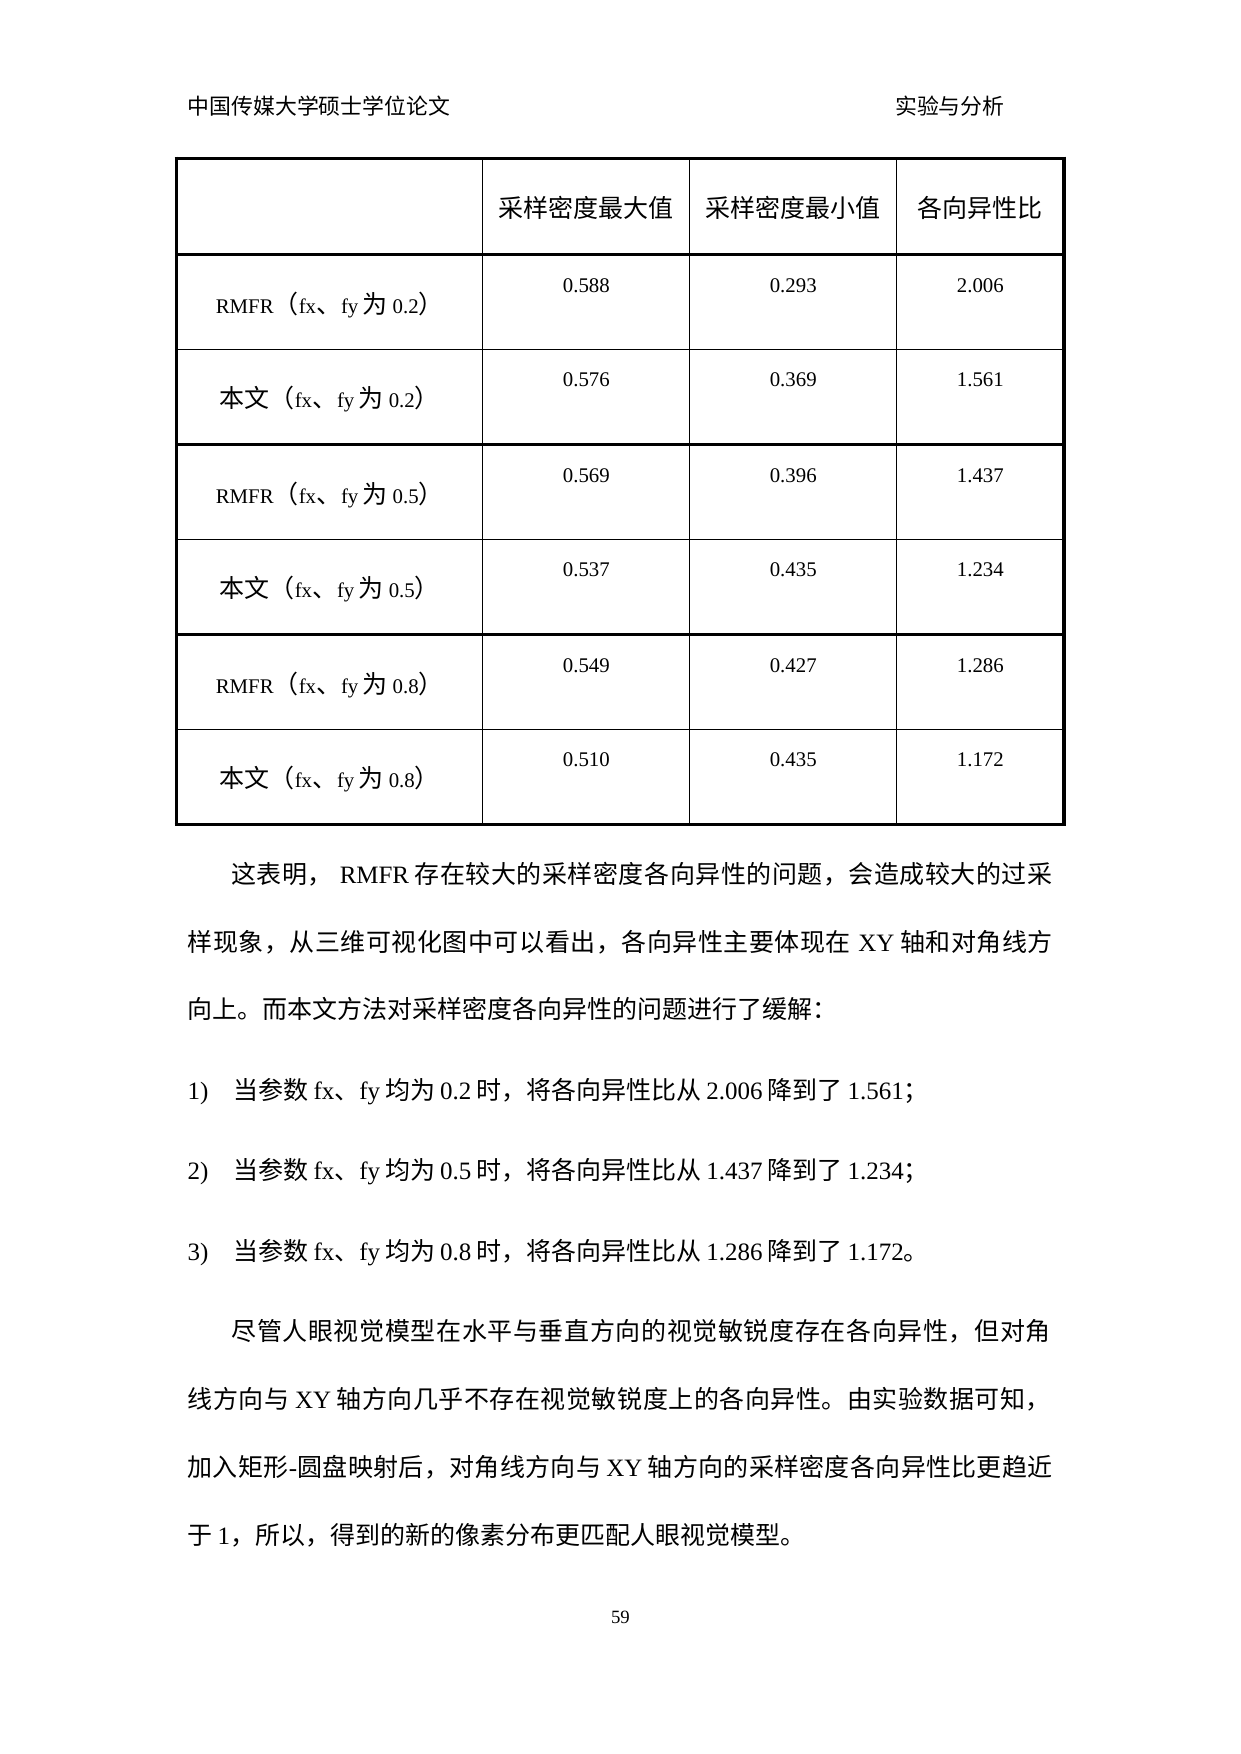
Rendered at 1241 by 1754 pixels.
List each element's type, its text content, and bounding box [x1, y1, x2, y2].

table_cell 0.510 [483, 730, 689, 823]
table_cell 0.569 [483, 446, 689, 539]
list 当参数fx、fy均为0.2时，将各向异性比从2.006降到了1.561； [187, 1054, 1053, 1122]
table_cell 0.576 [483, 350, 689, 443]
table_cell 1.234 [897, 540, 1062, 633]
table_cell 0.427 [690, 636, 896, 729]
list 当参数fx、fy均为0.8时，将各向异性比从1.286降到了1.172。 [187, 1215, 1053, 1283]
text 尽管人眼视觉模型在水平与垂直方向的视觉敏锐度存在各向异性，但对角线方向与XY轴方向几乎不存在视觉敏锐度上的各向异性。由实验数据可知，加入矩形-圆盘映射后，对角线方向与XY轴方向的采样密度各向异性比更趋近于1，所以，得到的新的像素分布更匹配人眼视觉模型。 [187, 1296, 1053, 1567]
text 这表明， RMFR存在较大的采样密度各向异性的问题，会造成较大的过采样现象，从三维可视化图中可以看出，各向异性主要体现在XY轴和对角线方向上。而本文方法对采样密度各向异性的问题进行了缓解： [187, 838, 1053, 1042]
table_cell 本文（fx、fy为0.5） [178, 540, 482, 633]
table_cell RMFR（fx、fy为0.2） [178, 256, 482, 349]
table_cell 1.172 [897, 730, 1062, 823]
table_cell 0.435 [690, 730, 896, 823]
table_cell 0.537 [483, 540, 689, 633]
table_cell RMFR（fx、fy为0.8） [178, 636, 482, 729]
table_cell 0.396 [690, 446, 896, 539]
table_cell RMFR（fx、fy为0.5） [178, 446, 482, 539]
table_cell 2.006 [897, 256, 1062, 349]
table_cell 1.286 [897, 636, 1062, 729]
table_header [178, 160, 482, 253]
table_header 采样密度最大值 [483, 160, 689, 253]
table_cell 1.437 [897, 446, 1062, 539]
table_cell 0.588 [483, 256, 689, 349]
table_cell 0.549 [483, 636, 689, 729]
table_cell 0.369 [690, 350, 896, 443]
table_cell 本文（fx、fy为0.8） [178, 730, 482, 823]
list 当参数fx、fy均为0.5时，将各向异性比从1.437降到了1.234； [187, 1135, 1053, 1203]
table_header 各向异性比 [897, 160, 1062, 253]
table_cell 0.435 [690, 540, 896, 633]
table_cell 1.561 [897, 350, 1062, 443]
table_cell 本文（fx、fy为0.2） [178, 350, 482, 443]
table_cell 0.293 [690, 256, 896, 349]
table_header 采样密度最小值 [690, 160, 896, 253]
